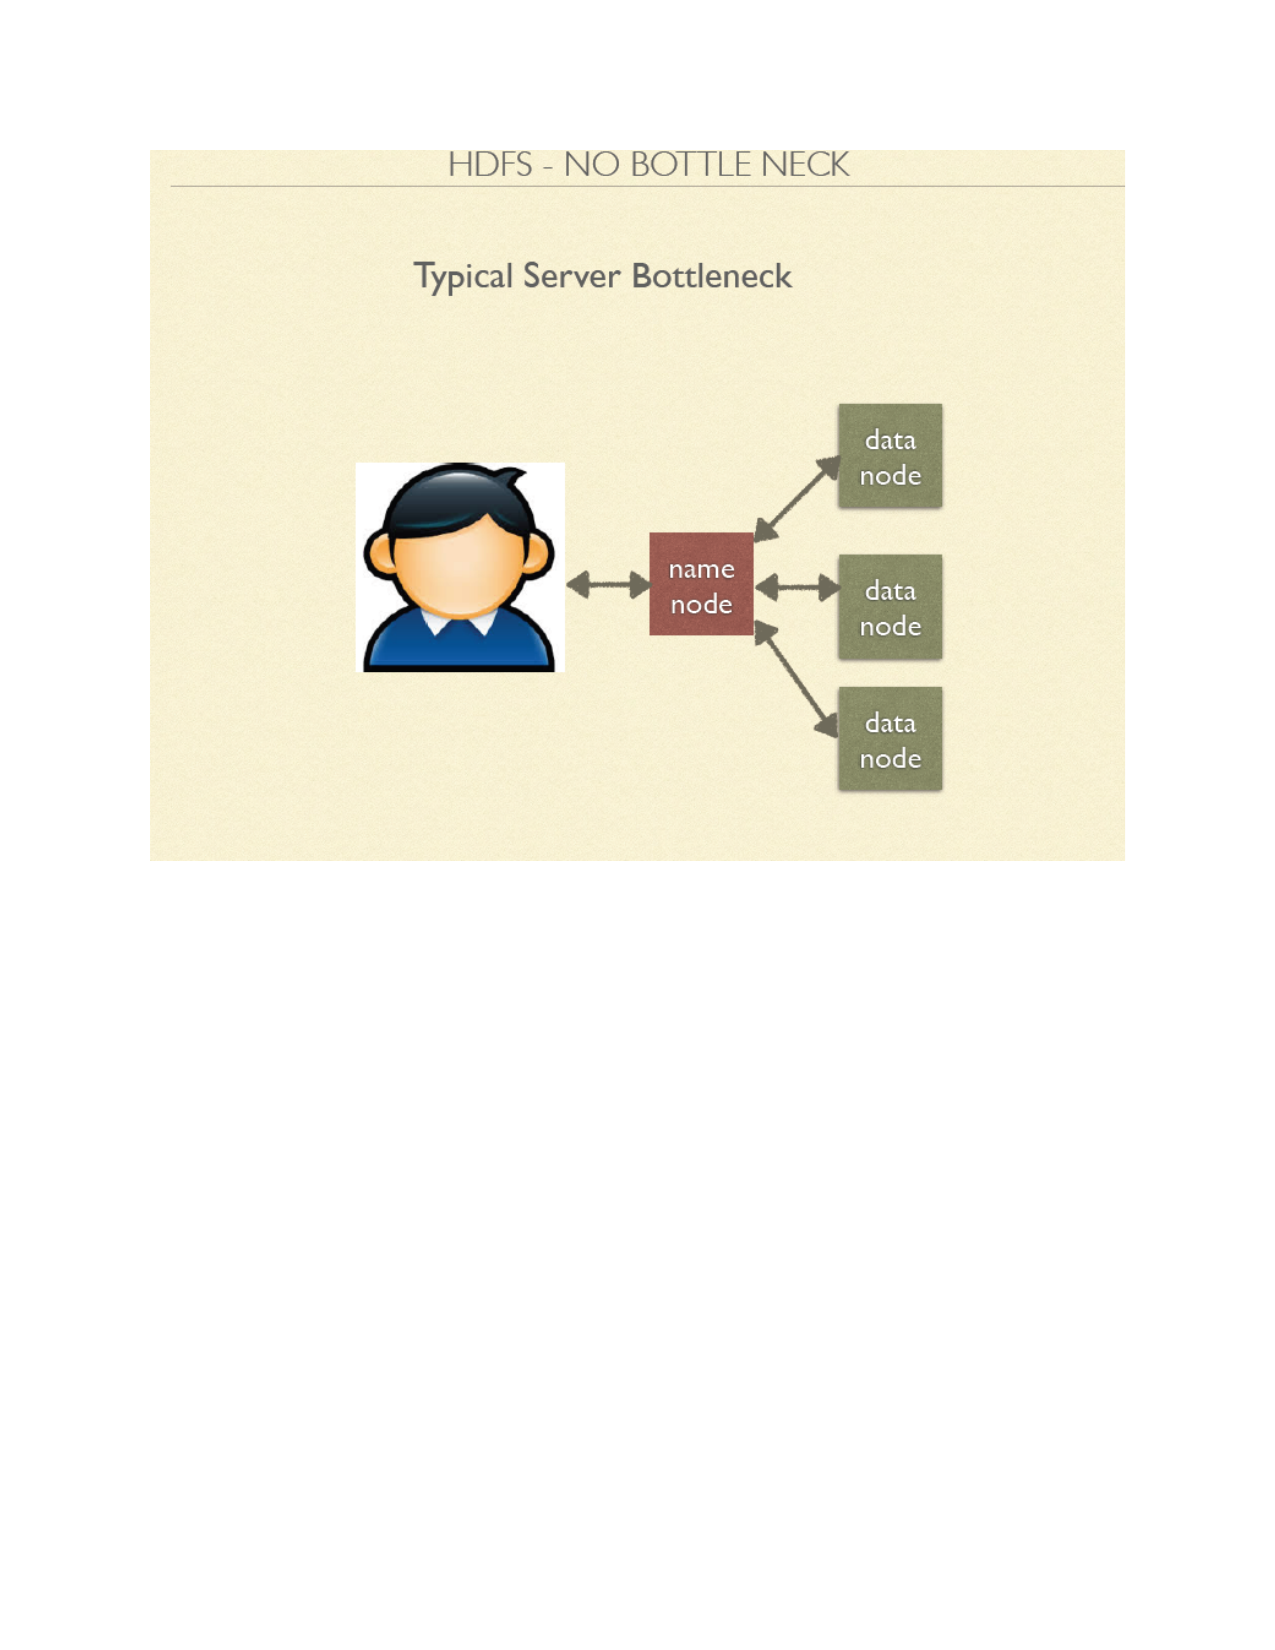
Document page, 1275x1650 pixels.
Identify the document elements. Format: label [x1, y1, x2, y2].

picture [150, 150, 1125, 861]
